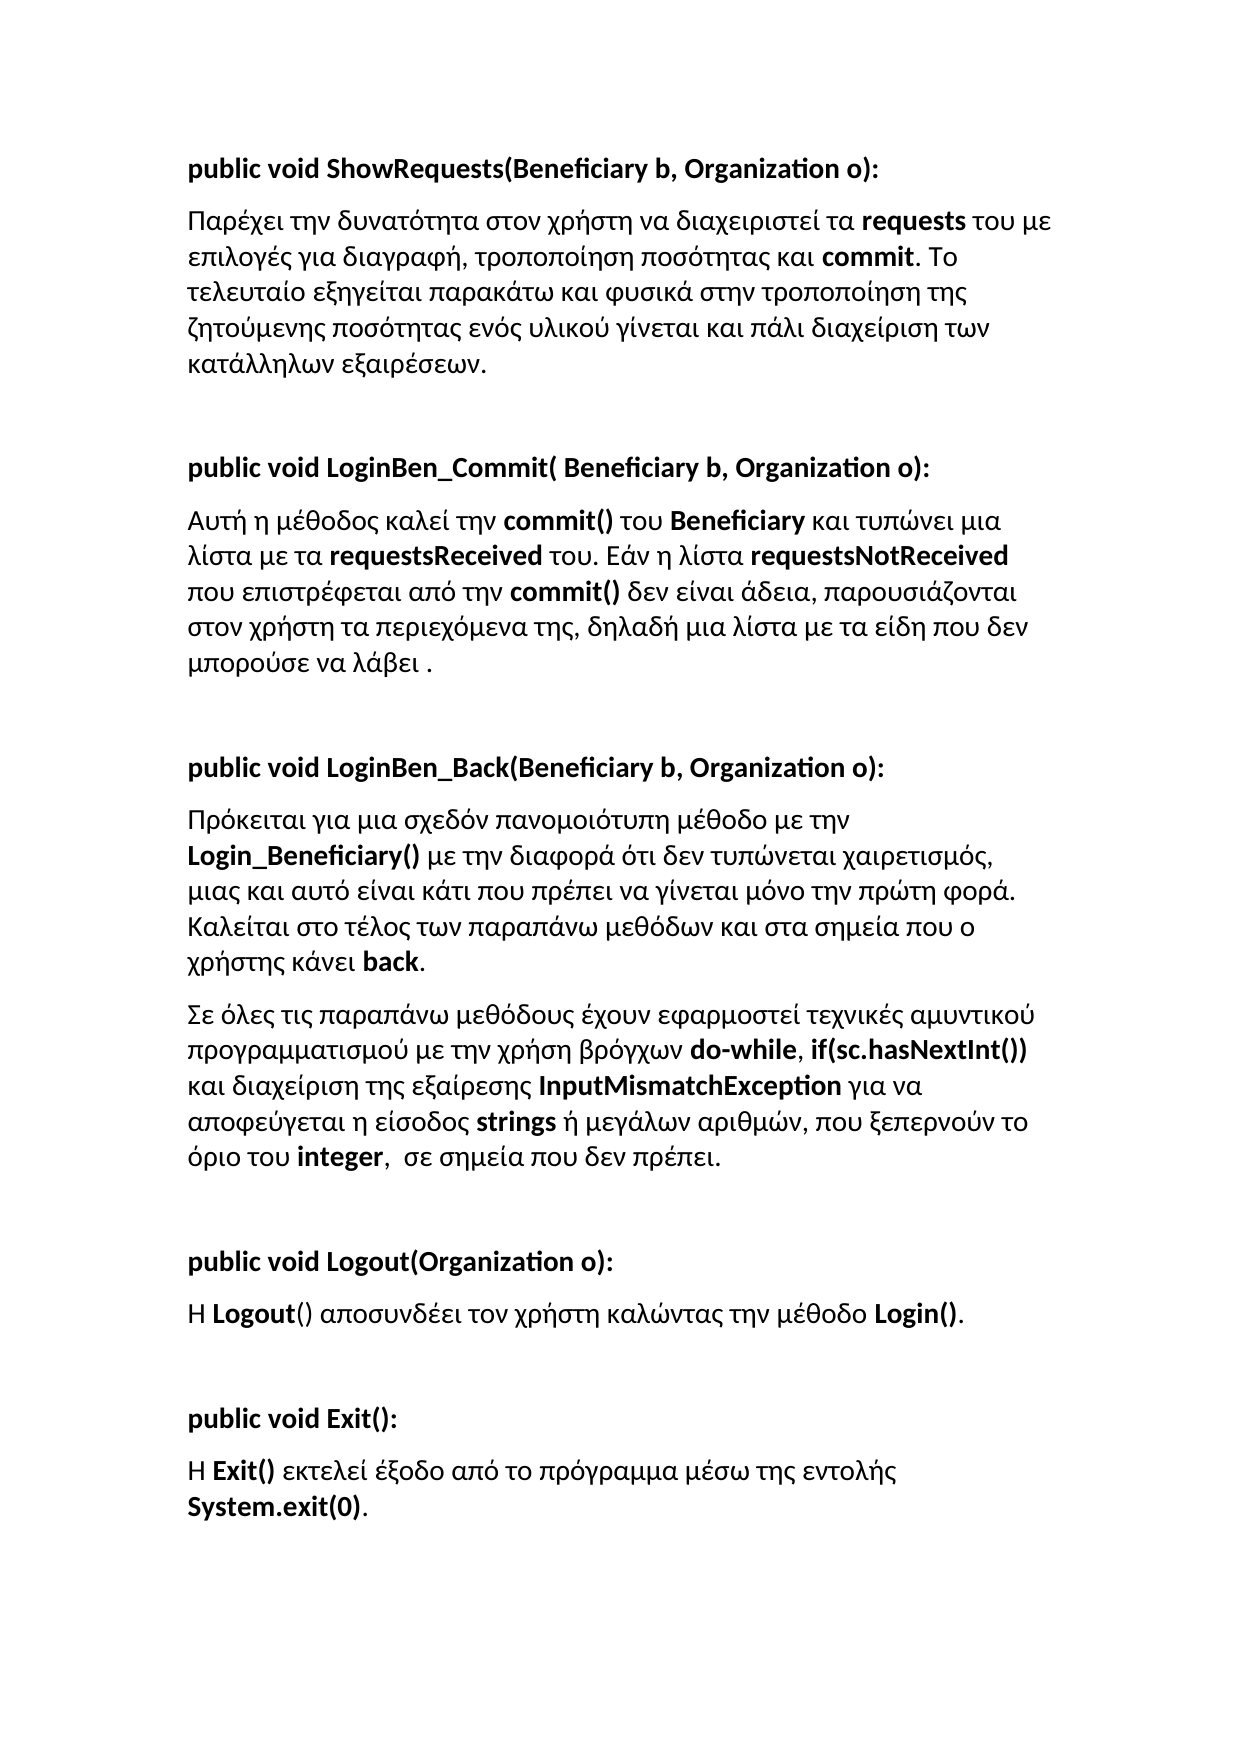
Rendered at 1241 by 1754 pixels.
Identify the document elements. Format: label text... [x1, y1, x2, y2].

text public void ShowRequests(Beneficiary b, Organization o): [187, 150, 1053, 186]
text Σε όλες τις παραπάνω μεθόδους έχουν εφαρμοστεί τεχνικές αμυντικού προγραμματισμού με την χρήση βρόγχων do-while, if(sc.hasNextInt()) και διαχείριση της εξαίρεσης InputMismatchException για να αποφεύγεται η είσοδος strings ή μεγάλων αριθμών, που ξεπερνούν το όριο του integer, σε σημεία που δεν πρέπει. [187, 996, 1053, 1174]
text Παρέχει την δυνατότητα στον χρήστη να διαχειριστεί τα requests του με επιλογές για διαγραφή, τροποποίηση ποσότητας και commit. Το τελευταίο εξηγείται παρακάτω και φυσικά στην τροποποίηση της ζητούμενης ποσότητας ενός υλικού γίνεται και πάλι διαχείριση των κατάλληλων εξαιρέσεων. [187, 202, 1053, 380]
text public void Logout(Organization o): [187, 1243, 1053, 1278]
text Αυτή η μέθοδος καλεί την commit() του Beneficiary και τυπώνει μια λίστα με τα requestsReceived του. Εάν η λίστα requestsNotReceived που επιστρέφεται από την commit() δεν είναι άδεια, παρουσιάζονται στον χρήστη τα περιεχόμενα της, δηλαδή μια λίστα με τα είδη που δεν μπορούσε να λάβει . [187, 502, 1053, 680]
text public void Exit(): [187, 1400, 1053, 1435]
text public void LoginBen_Back(Beneficiary b, Organization o): [187, 749, 1053, 784]
text public void LoginBen_Commit( Beneficiary b, Organization o): [187, 449, 1053, 485]
text Η Exit() εκτελεί έξοδο από το πρόγραμμα μέσω της εντολής System.exit(0). [187, 1452, 1053, 1523]
text Η Logout() αποσυνδέει τον χρήστη καλώντας την μέθοδο Login(). [187, 1295, 1053, 1331]
text Πρόκειται για μια σχεδόν πανομοιότυπη μέθοδο με την Login_Beneficiary() με την διαφορά ότι δεν τυπώνεται χαιρετισμός, μιας και αυτό είναι κάτι που πρέπει να γίνεται μόνο την πρώτη φορά. Kαλείται στο τέλος των παραπάνω μεθόδων και στα σημεία που ο χρήστης κάνει back. [187, 801, 1053, 979]
